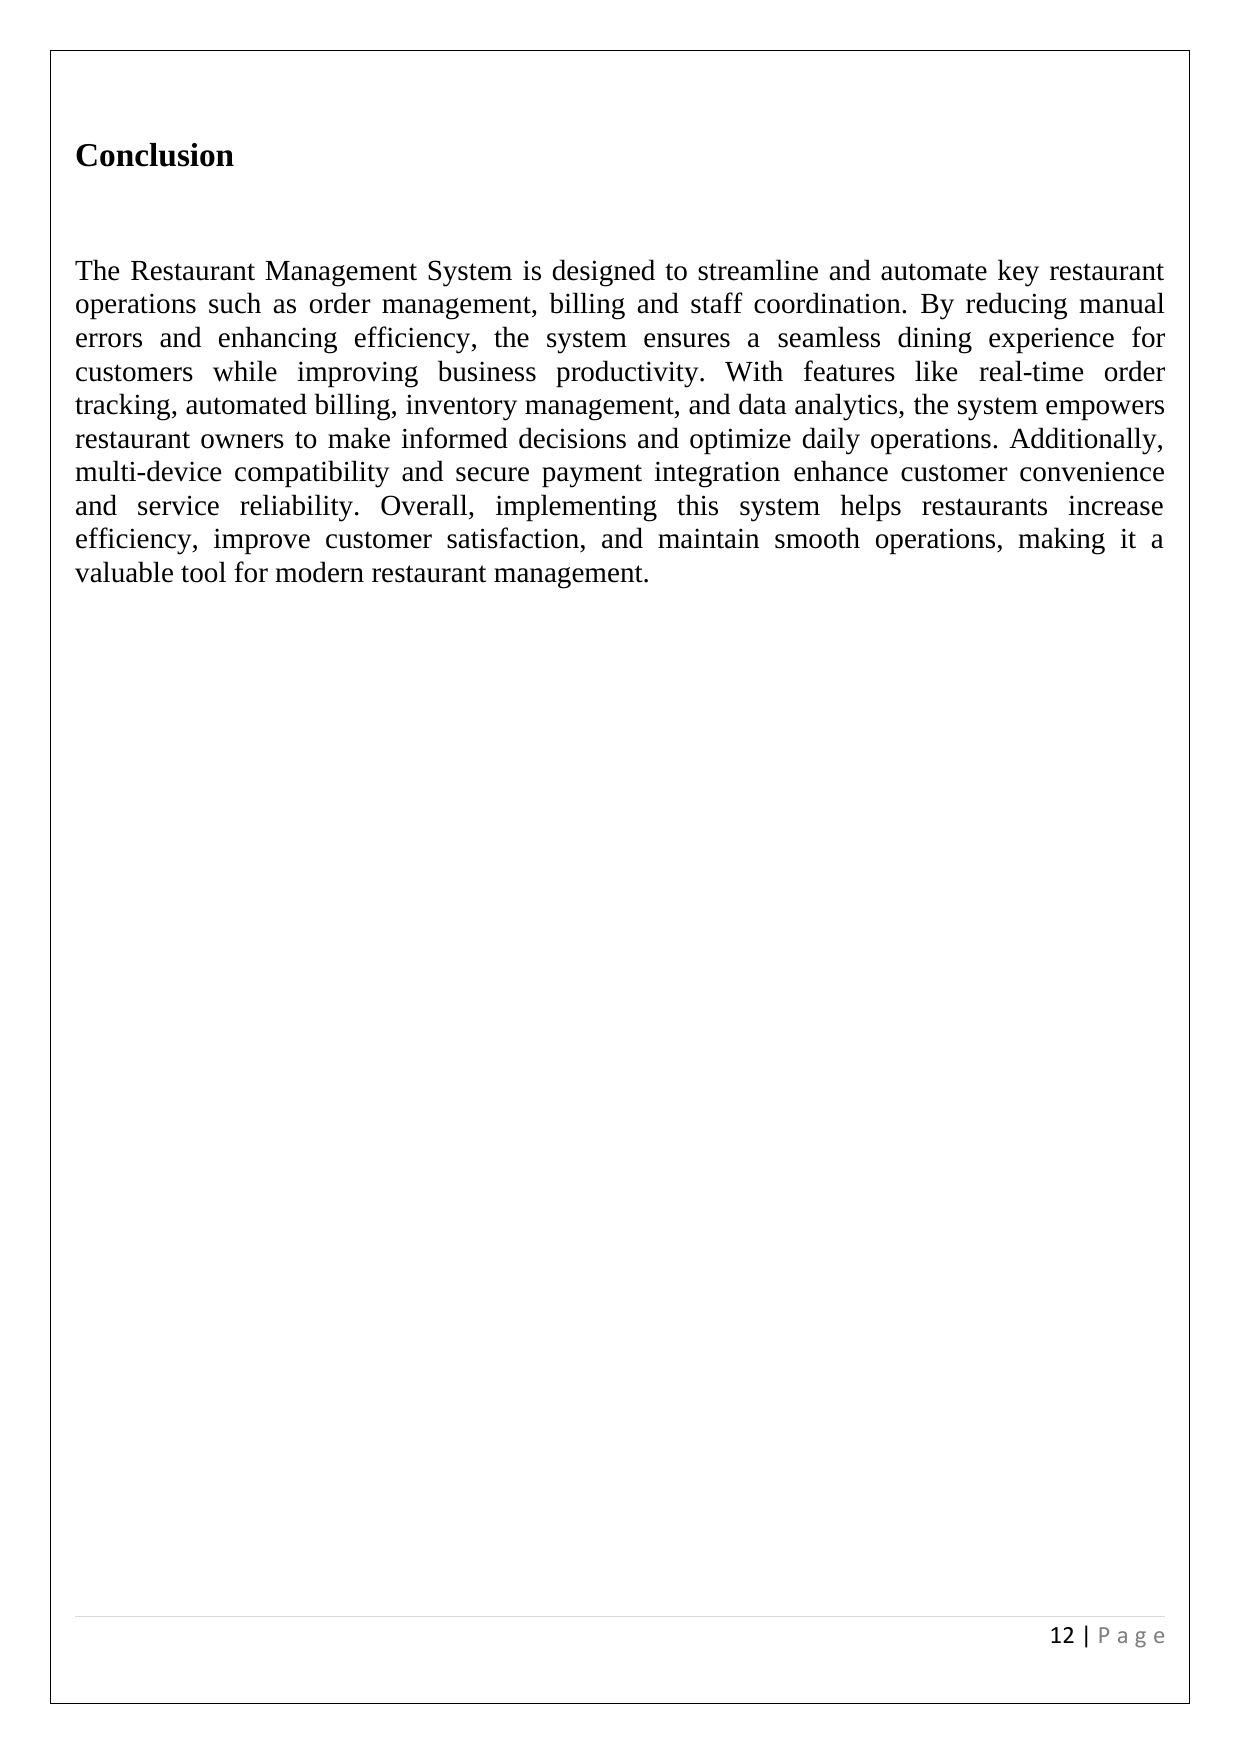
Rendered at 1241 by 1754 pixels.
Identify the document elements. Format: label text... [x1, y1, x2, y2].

text Conclusion [75, 135, 1165, 173]
text The Restaurant Management System is designed to streamline and automate key restaurant operations such as order management, billing and staff coordination. By reducing manual errors and enhancing efficiency, the system ensures a seamless dining experience for customers while improving business productivity. With features like real-time order tracking, automated billing, inventory management, and data analytics, the system empowers restaurant owners to make informed decisions and optimize daily operations. Additionally, multi-device compatibility and secure payment integration enhance customer convenience and service reliability. Overall, implementing this system helps restaurants increase efficiency, improve customer satisfaction, and maintain smooth operations, making it a valuable tool for modern restaurant management. [75, 253, 1165, 588]
